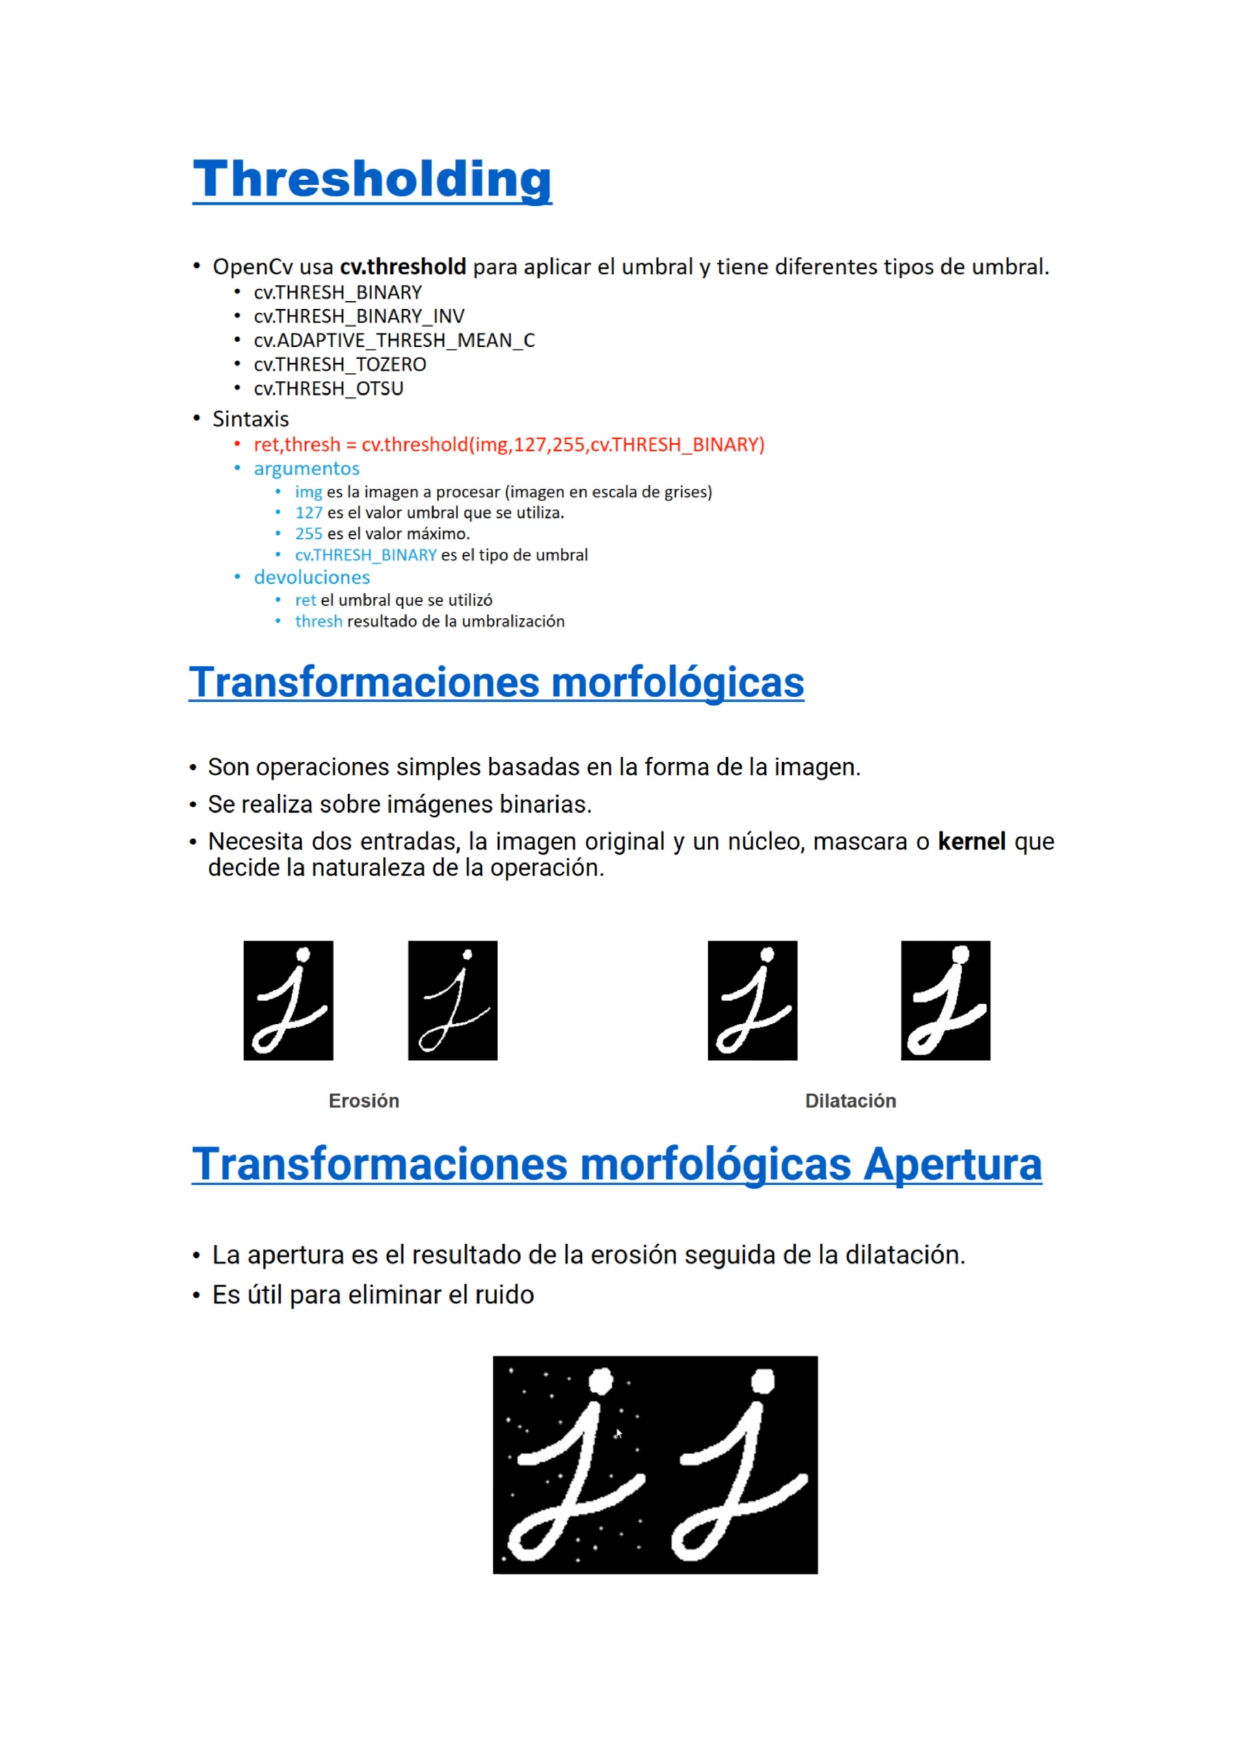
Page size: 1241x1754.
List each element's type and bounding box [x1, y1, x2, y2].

picture [177, 147, 1063, 641]
picture [177, 658, 1063, 1119]
picture [177, 1137, 1063, 1594]
